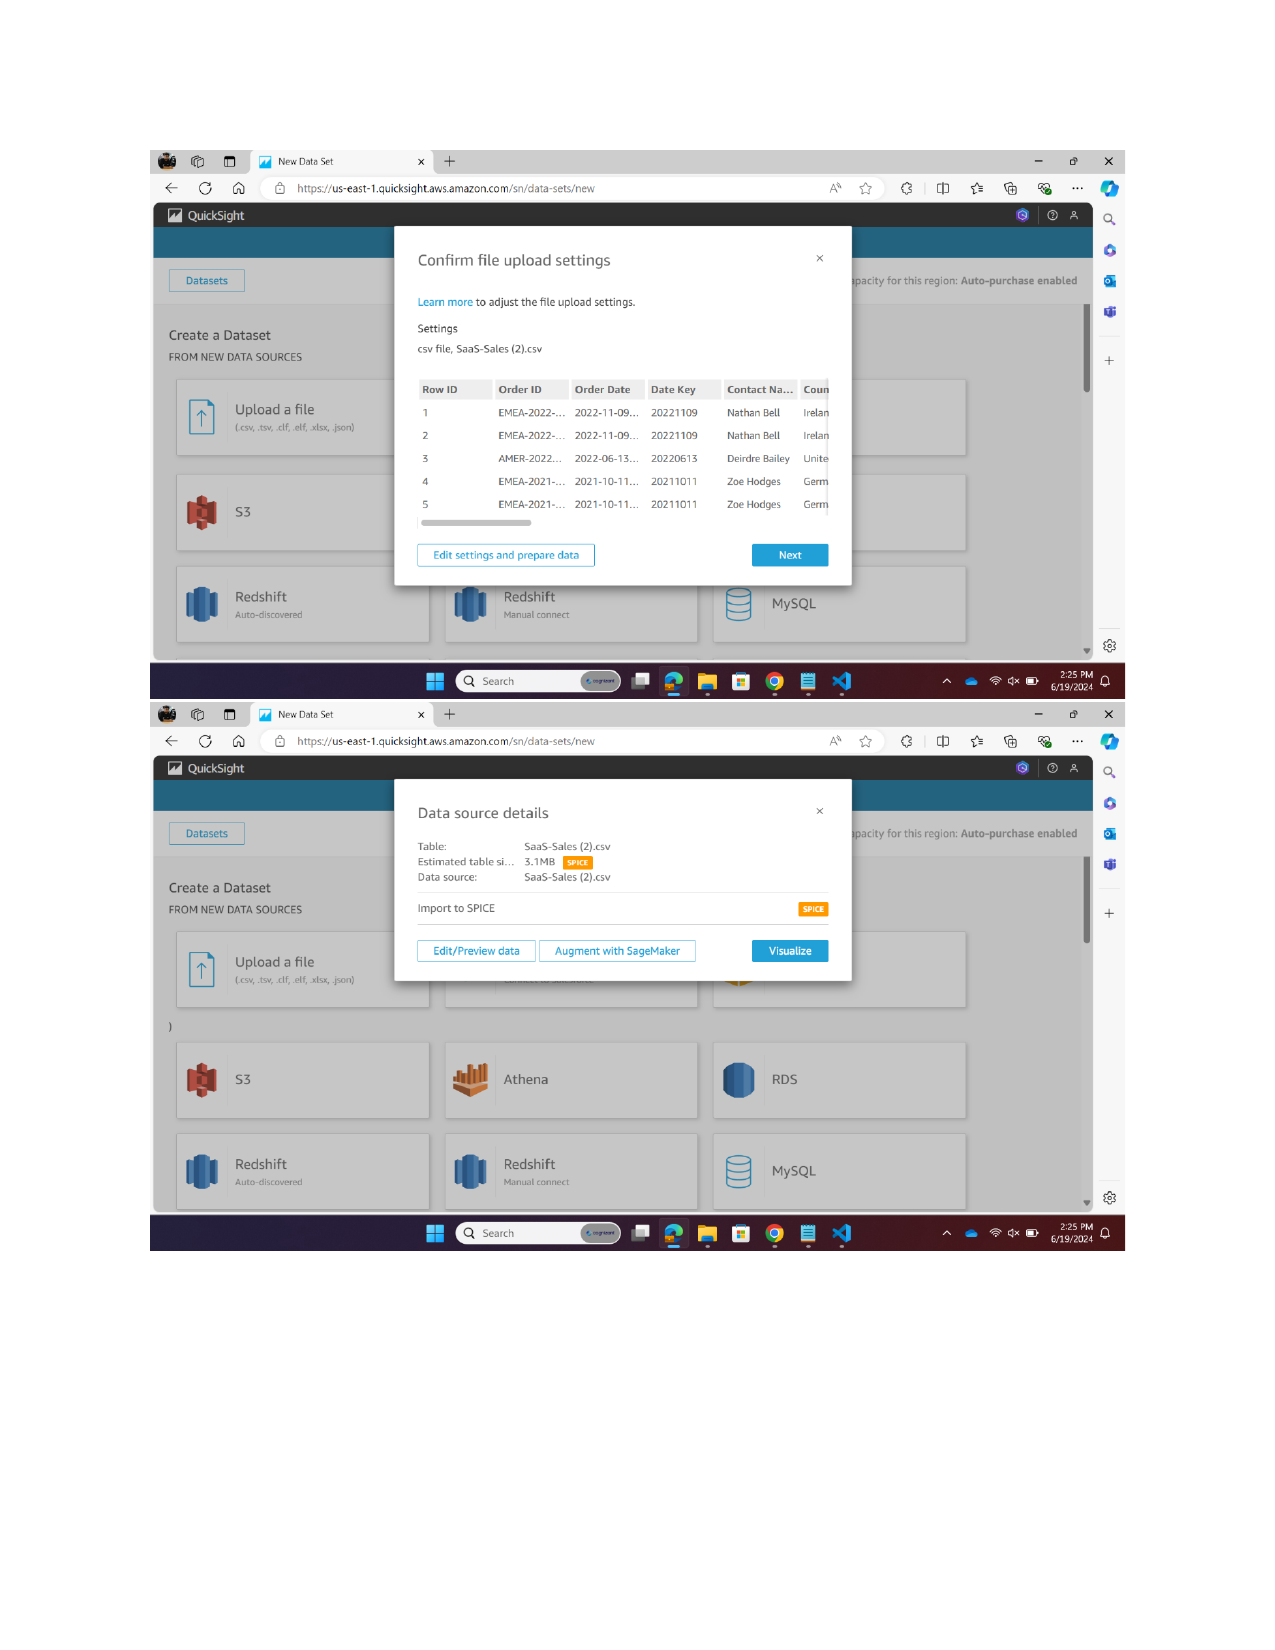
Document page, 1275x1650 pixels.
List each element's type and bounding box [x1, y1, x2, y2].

picture [150, 702, 1125, 1251]
picture [150, 150, 1125, 699]
